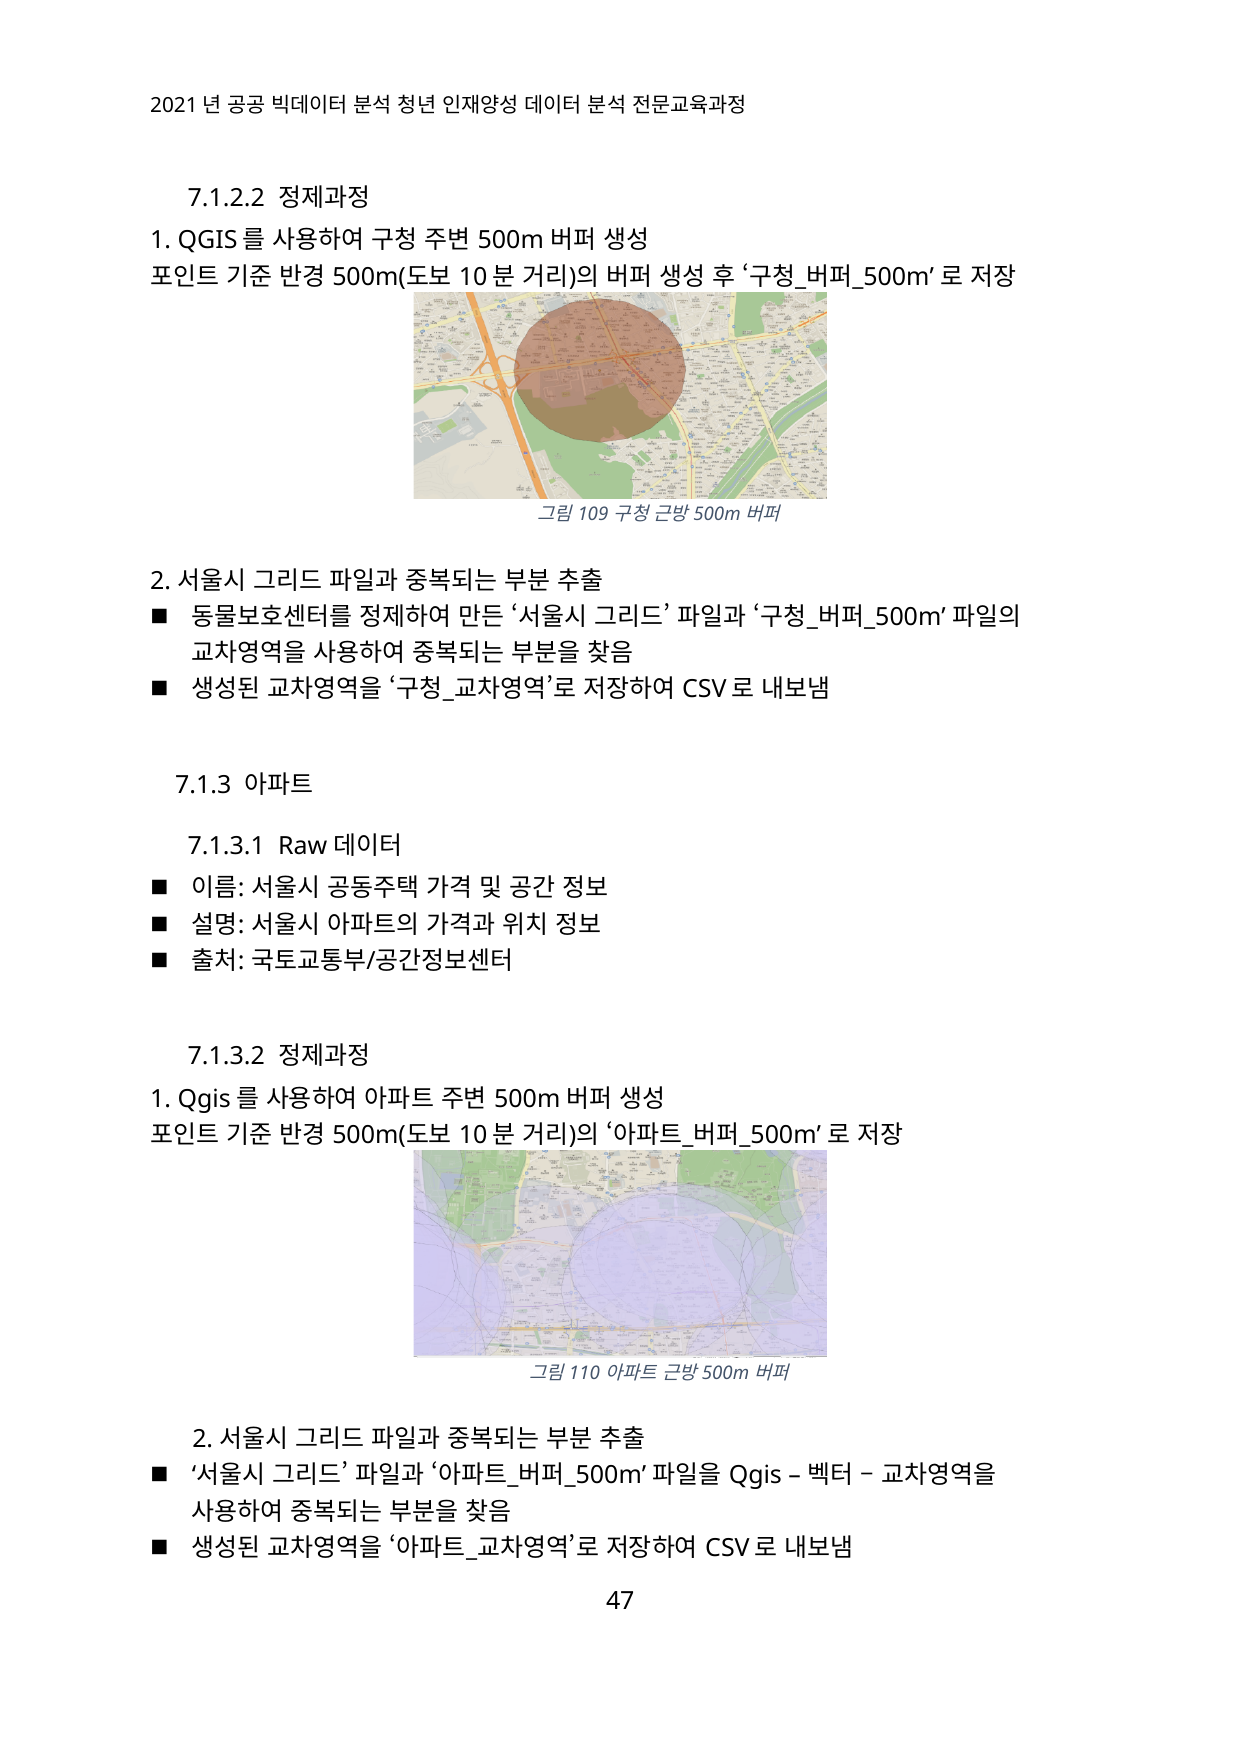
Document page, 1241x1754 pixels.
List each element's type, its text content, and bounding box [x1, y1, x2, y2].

subtitle 아파트 [175, 764, 1065, 800]
list 2. 서울시 그리드 파일과 중복되는 부분 추출 [150, 560, 1090, 596]
list 설명: 서울시 아파트의 가격과 위치 정보 [150, 904, 1090, 940]
subtitle Raw 데이터 [187, 825, 1065, 862]
list 2. 서울시 그리드 파일과 중복되는 부분 추출 [192, 1419, 1090, 1455]
list 1. QGIS를 사용하여 구청 주변 500m 버퍼 생성 [150, 220, 1090, 256]
list 1. Qgis를 사용하여 아파트 주변 500m 버퍼 생성 [150, 1078, 1090, 1114]
list 출처: 국토교통부/공간정보센터 [150, 940, 1090, 977]
text 그림 110 아파트 근방 500m 버퍼 [150, 1357, 1090, 1384]
subtitle 정제과정 [187, 1036, 1065, 1072]
list 이름: 서울시 공동주택 가격 및 공간 정보 [150, 868, 1090, 904]
picture [413, 292, 827, 499]
list 생성된 교차영역을 ‘구청_교차영역’로 저장하여 CSV로 내보냄 [150, 669, 1090, 705]
list ‘서울시 그리드’ 파일과 ‘아파트_버퍼_500m’ 파일을 Qgis – 벡터 – 교차영역을 사용하여 중복되는 부분을 찾음 [150, 1455, 1090, 1527]
subtitle 정제과정 [187, 177, 1065, 213]
list 포인트 기준 반경 500m(도보 10분 거리)의 ‘아파트_버퍼_500m’ 로 저장 [150, 1114, 1090, 1151]
text 그림 109 구청 근방 500m 버퍼 [150, 499, 1090, 526]
list 동물보호센터를 정제하여 만든 ‘서울시 그리드’ 파일과 ‘구청_버퍼_500m’ 파일의 교차영역을 사용하여 중복되는 부분을 찾음 [150, 596, 1090, 669]
list 포인트 기준 반경 500m(도보 10분 거리)의 버퍼 생성 후 ‘구청_버퍼_500m’ 로 저장 [150, 256, 1090, 292]
list 생성된 교차영역을 ‘아파트_교차영역’로 저장하여 CSV로 내보냄 [150, 1527, 1090, 1564]
picture [413, 1150, 827, 1358]
